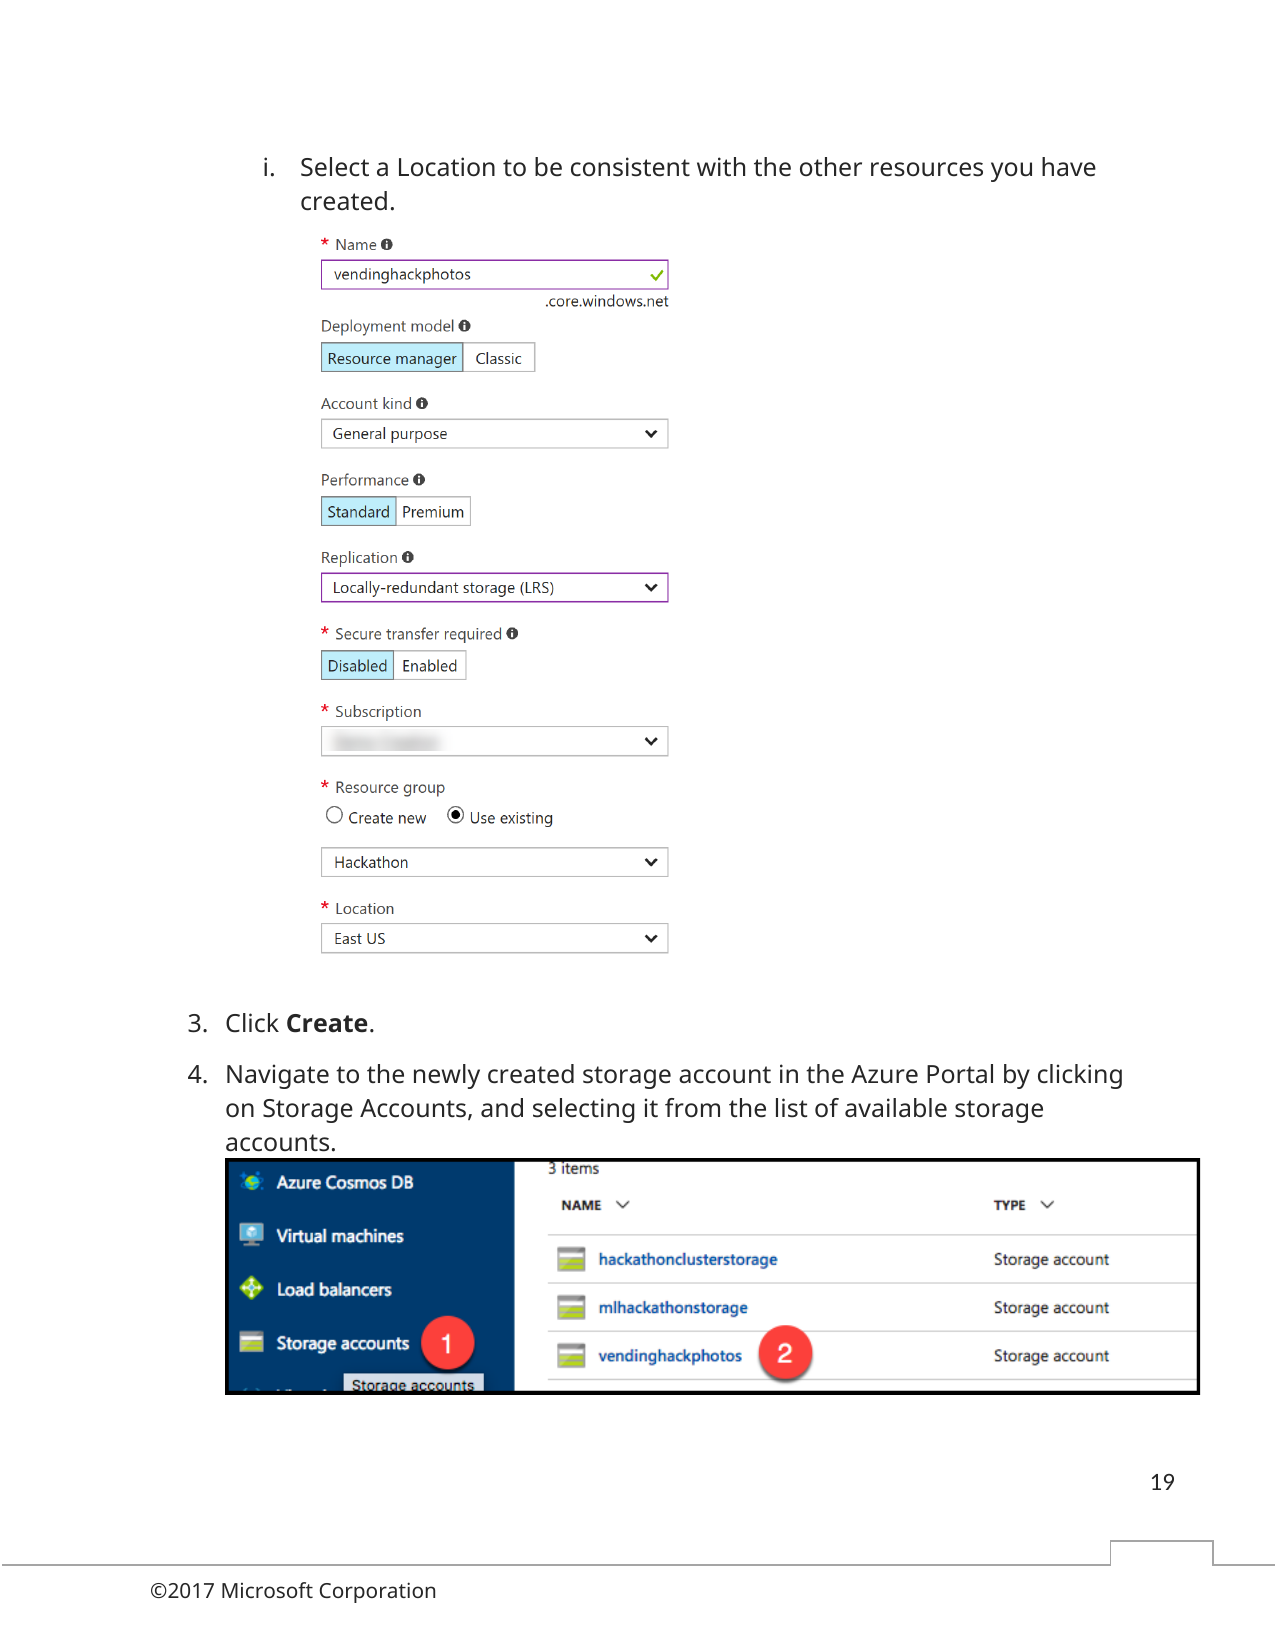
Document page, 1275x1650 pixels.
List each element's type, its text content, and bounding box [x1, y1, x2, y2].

picture [300, 218, 689, 972]
picture [225, 1158, 1200, 1395]
list Click Create. [187, 1005, 1125, 1039]
